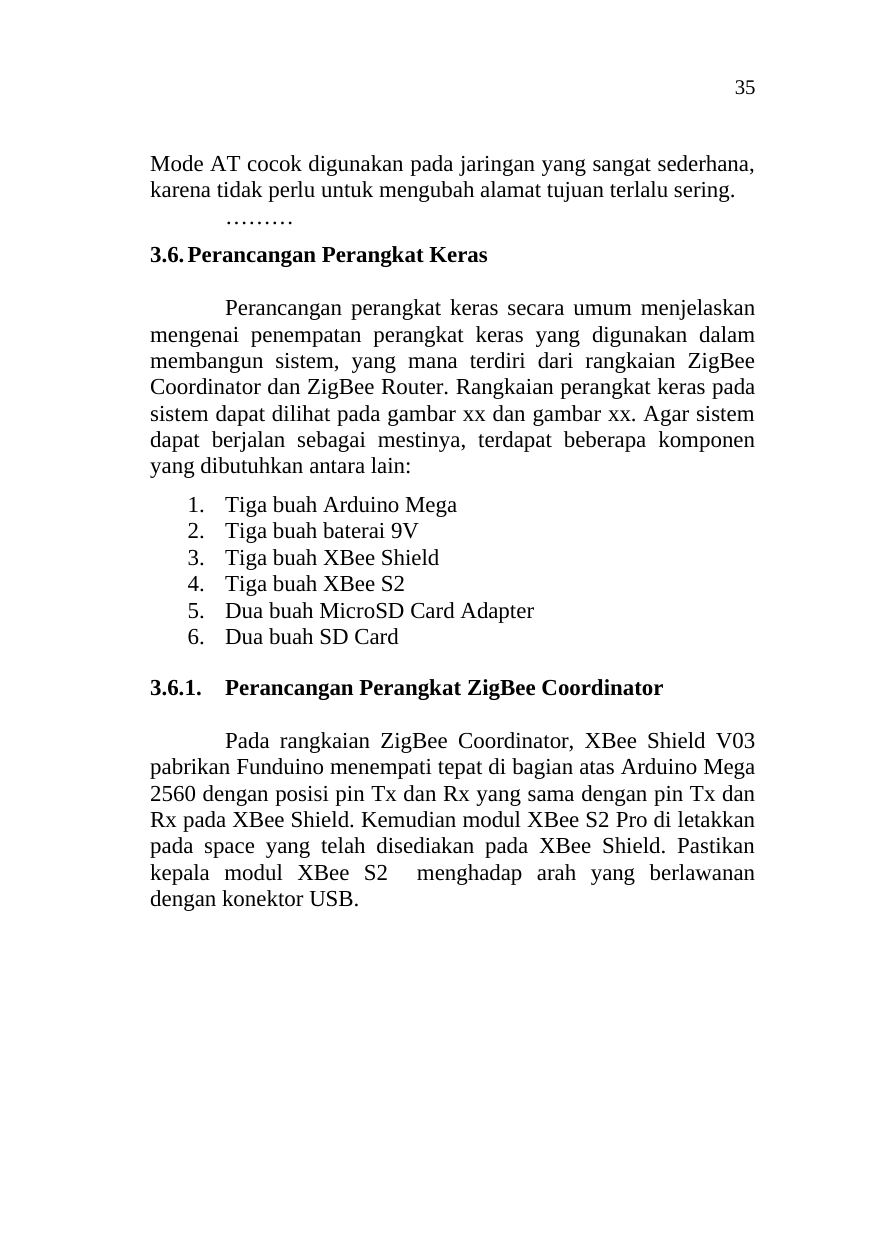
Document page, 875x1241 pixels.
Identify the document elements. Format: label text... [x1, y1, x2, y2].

text ……… [150, 203, 756, 229]
text Perancangan perangkat keras secara umum menjelaskan mengenai penempatan perangkat keras yang digunakan dalam membangun sistem, yang mana terdiri dari rangkaian ZigBee Coordinator dan ZigBee Router. Rangkaian perangkat keras pada sistem dapat dilihat pada gambar xx dan gambar xx. Agar sistem dapat berjalan sebagai mestinya, terdapat beberapa komponen yang dibutuhkan antara lain: [150, 294, 756, 479]
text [150, 150, 756, 203]
subtitle Perancangan Perangkat ZigBee Coordinator [150, 674, 756, 701]
list Tiga buah Arduino Mega [187, 491, 756, 518]
subtitle Perancangan Perangkat Keras [150, 242, 756, 268]
list Dua buah MicroSD Card Adapter [187, 597, 756, 623]
text Pada rangkaian ZigBee Coordinator, XBee Shield V03 pabrikan Funduino menempati tepat di bagian atas Arduino Mega 2560 dengan posisi pin Tx dan Rx yang sama dengan pin Tx dan Rx pada XBee Shield. Kemudian modul XBee S2 Pro di letakkan pada space yang telah disediakan pada XBee Shield. Pastikan kepala modul XBee S2 menghadap arah yang berlawanan dengan konektor USB. [150, 727, 756, 912]
list Tiga buah baterai 9V [187, 518, 756, 544]
list Dua buah SD Card [187, 623, 756, 649]
list Tiga buah XBee Shield [187, 544, 756, 570]
list Tiga buah XBee S2 [187, 570, 756, 597]
